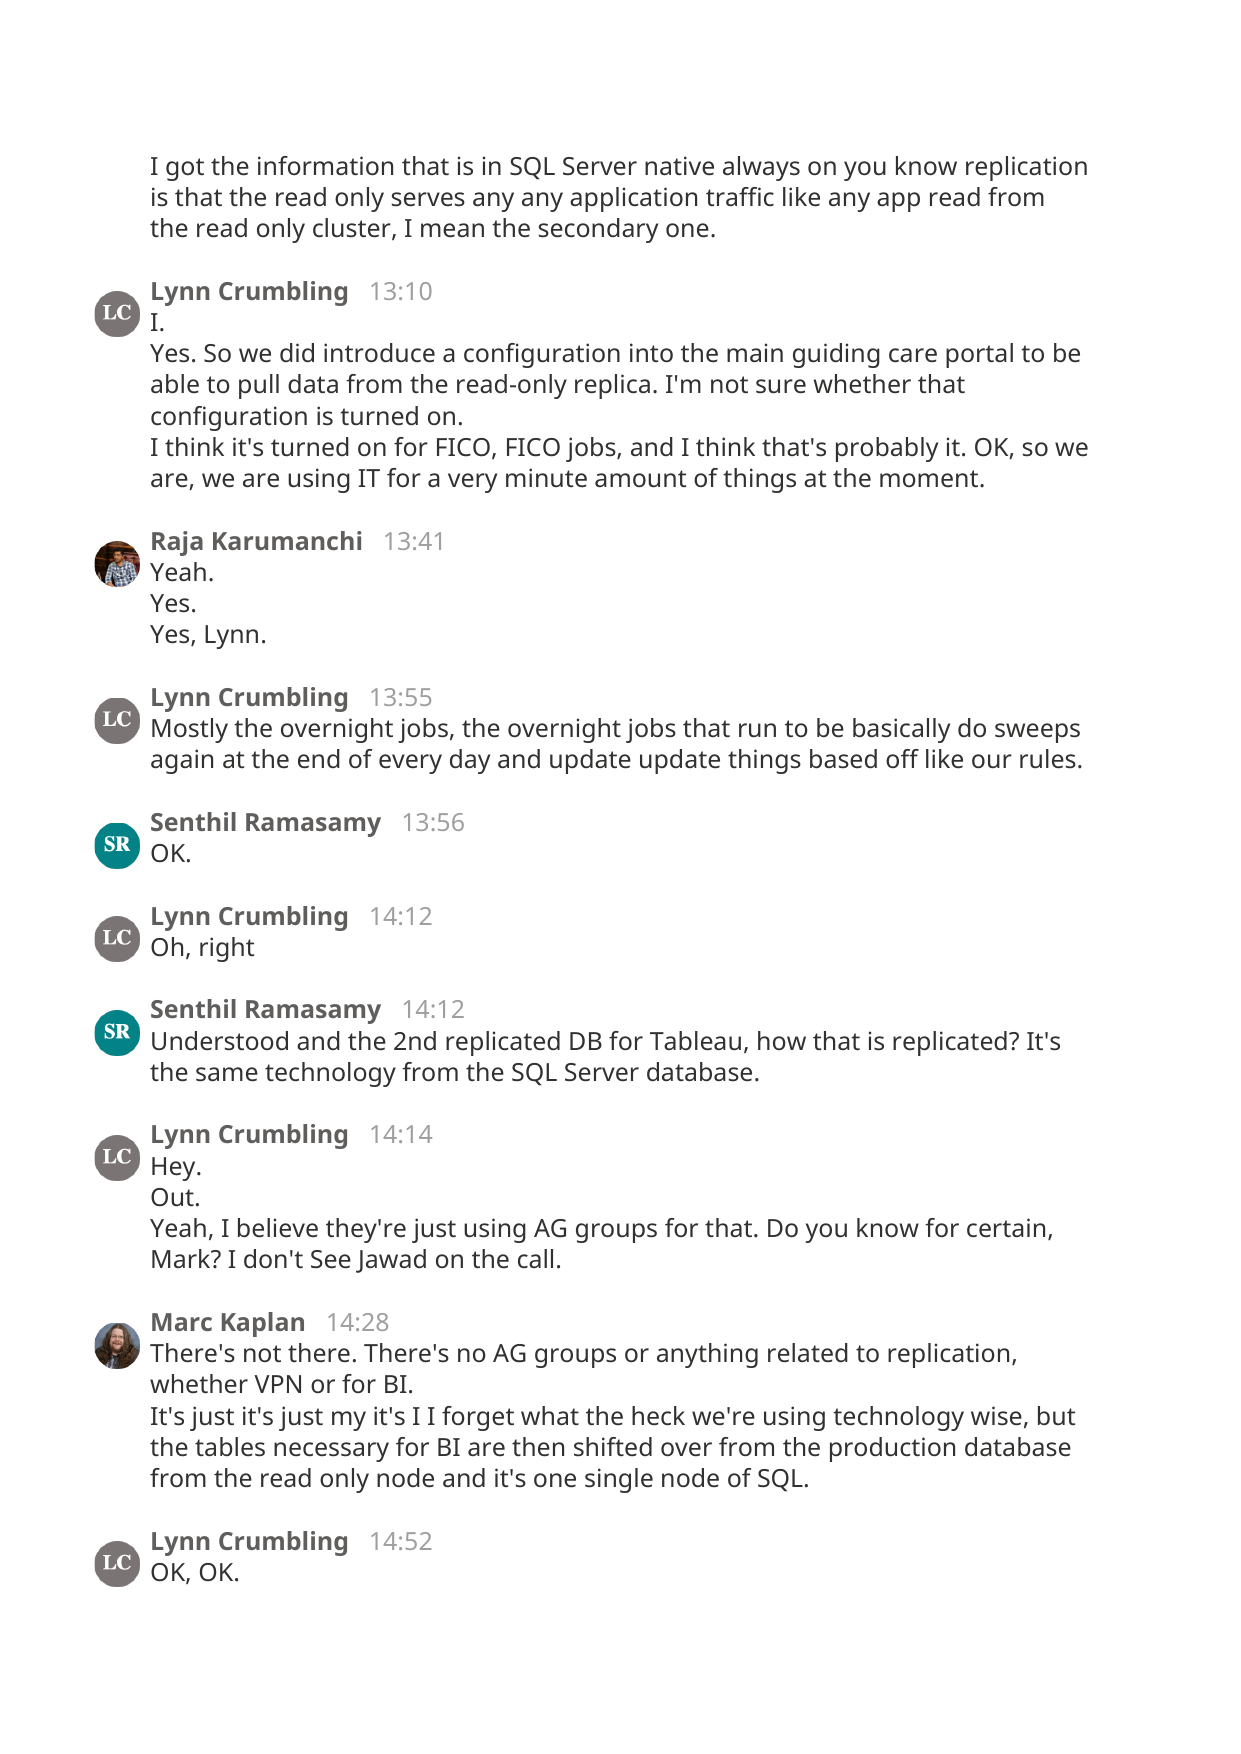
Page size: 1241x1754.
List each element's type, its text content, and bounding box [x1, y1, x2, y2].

text Raja Karumanchi 13:41 Yeah. Yes. Yes, Lynn. [150, 494, 1090, 650]
picture [94, 823, 140, 869]
picture [94, 1135, 140, 1181]
text Senthil Ramasamy 14:12 Understood and the 2nd replicated DB for Tableau, how that is replicated? It's the same technology from the SQL Server database. [150, 962, 1090, 1087]
text Lynn Crumbling 14:52 OK, OK. [150, 1494, 1090, 1587]
picture [94, 1541, 140, 1587]
text Lynn Crumbling 14:12 Oh, right [150, 869, 1090, 962]
text Lynn Crumbling 14:14 Hey. Out. Yeah, I believe they're just using AG groups for that. Do you know for certain, Mark? I don't See Jawad on the call. [150, 1087, 1090, 1275]
picture [94, 916, 140, 962]
text Marc Kaplan 14:28 There's not there. There's no AG groups or anything related to replication, whether VPN or for BI. It's just it's just my it's I I forget what the heck we're using technology wise, but the tables necessary for BI are then shifted over from the production database from the read only node and it's one single node of SQL. [150, 1275, 1090, 1494]
text Lynn Crumbling 13:55 Mostly the overnight jobs, the overnight jobs that run to be basically do sweeps again at the end of every day and update update things based off like our rules. [150, 650, 1090, 775]
picture [94, 1010, 140, 1056]
picture [94, 698, 140, 744]
text Lynn Crumbling 13:10 I. Yes. So we did introduce a configuration into the main guiding care portal to be able to pull data from the read-only replica. I'm not sure whether that configuration is turned on. I think it's turned on for FICO, FICO jobs, and I think that's probably it. OK, so we are, we are using IT for a very minute amount of things at the moment. [150, 244, 1090, 494]
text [150, 150, 1090, 244]
picture [94, 541, 140, 587]
text Senthil Ramasamy 13:56 OK. [150, 775, 1090, 869]
picture [94, 1323, 140, 1369]
picture [94, 291, 140, 337]
